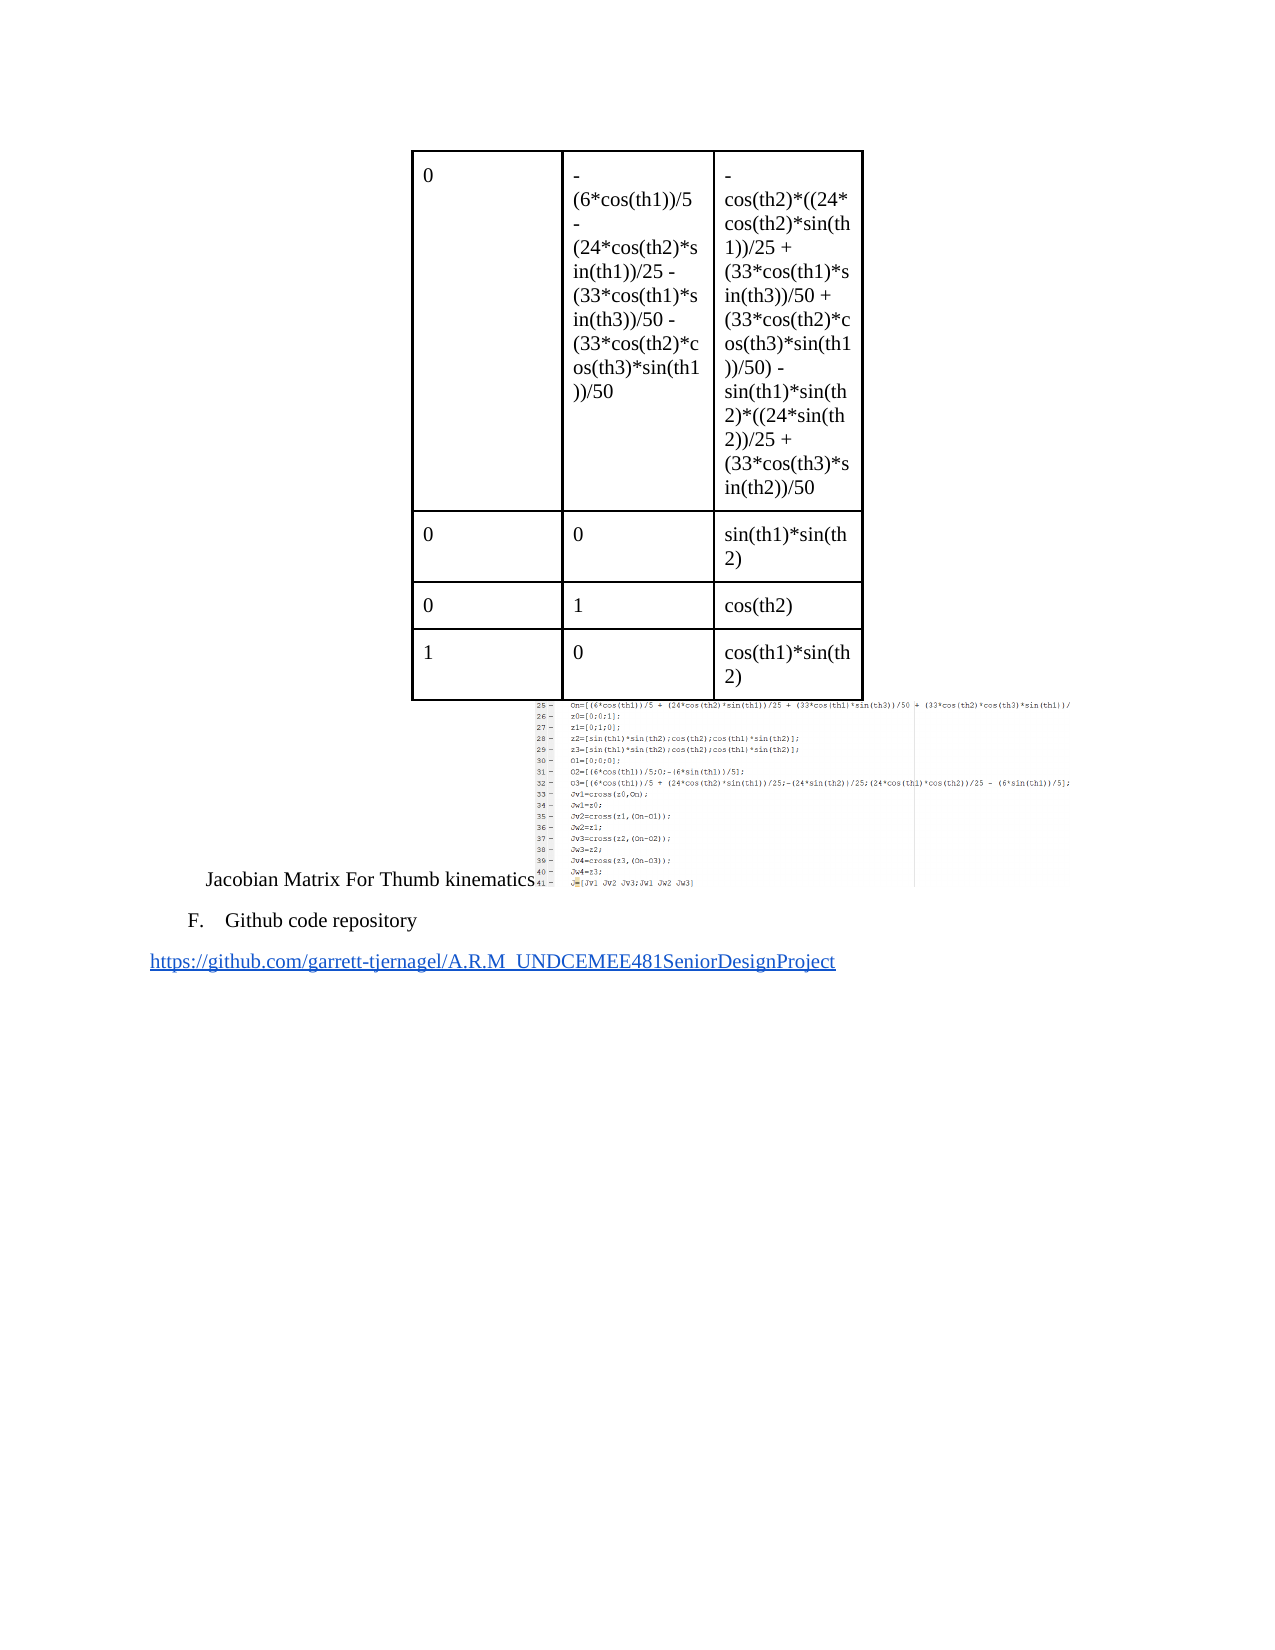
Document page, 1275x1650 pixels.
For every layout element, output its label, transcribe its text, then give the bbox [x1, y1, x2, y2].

table_cell sin(th1)*sin(th2) [715, 512, 861, 581]
table_cell 0 [414, 512, 561, 581]
table_cell cos(th1)*sin(th2) [715, 630, 861, 699]
table_cell 0 [564, 630, 713, 699]
picture [535, 701, 1070, 887]
table_cell 0 [414, 583, 561, 628]
table_cell 0 [414, 152, 561, 510]
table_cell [564, 152, 713, 510]
table_cell cos(th2) [715, 583, 861, 628]
table_cell 0 [564, 512, 713, 581]
text https://github.com/garrett-tjernagel/A.R.M_UNDCEMEE481SeniorDesignProject [150, 948, 1125, 973]
table_cell 1 [414, 630, 561, 699]
table_cell 1 [564, 583, 713, 628]
list Github code repository [187, 908, 1125, 932]
